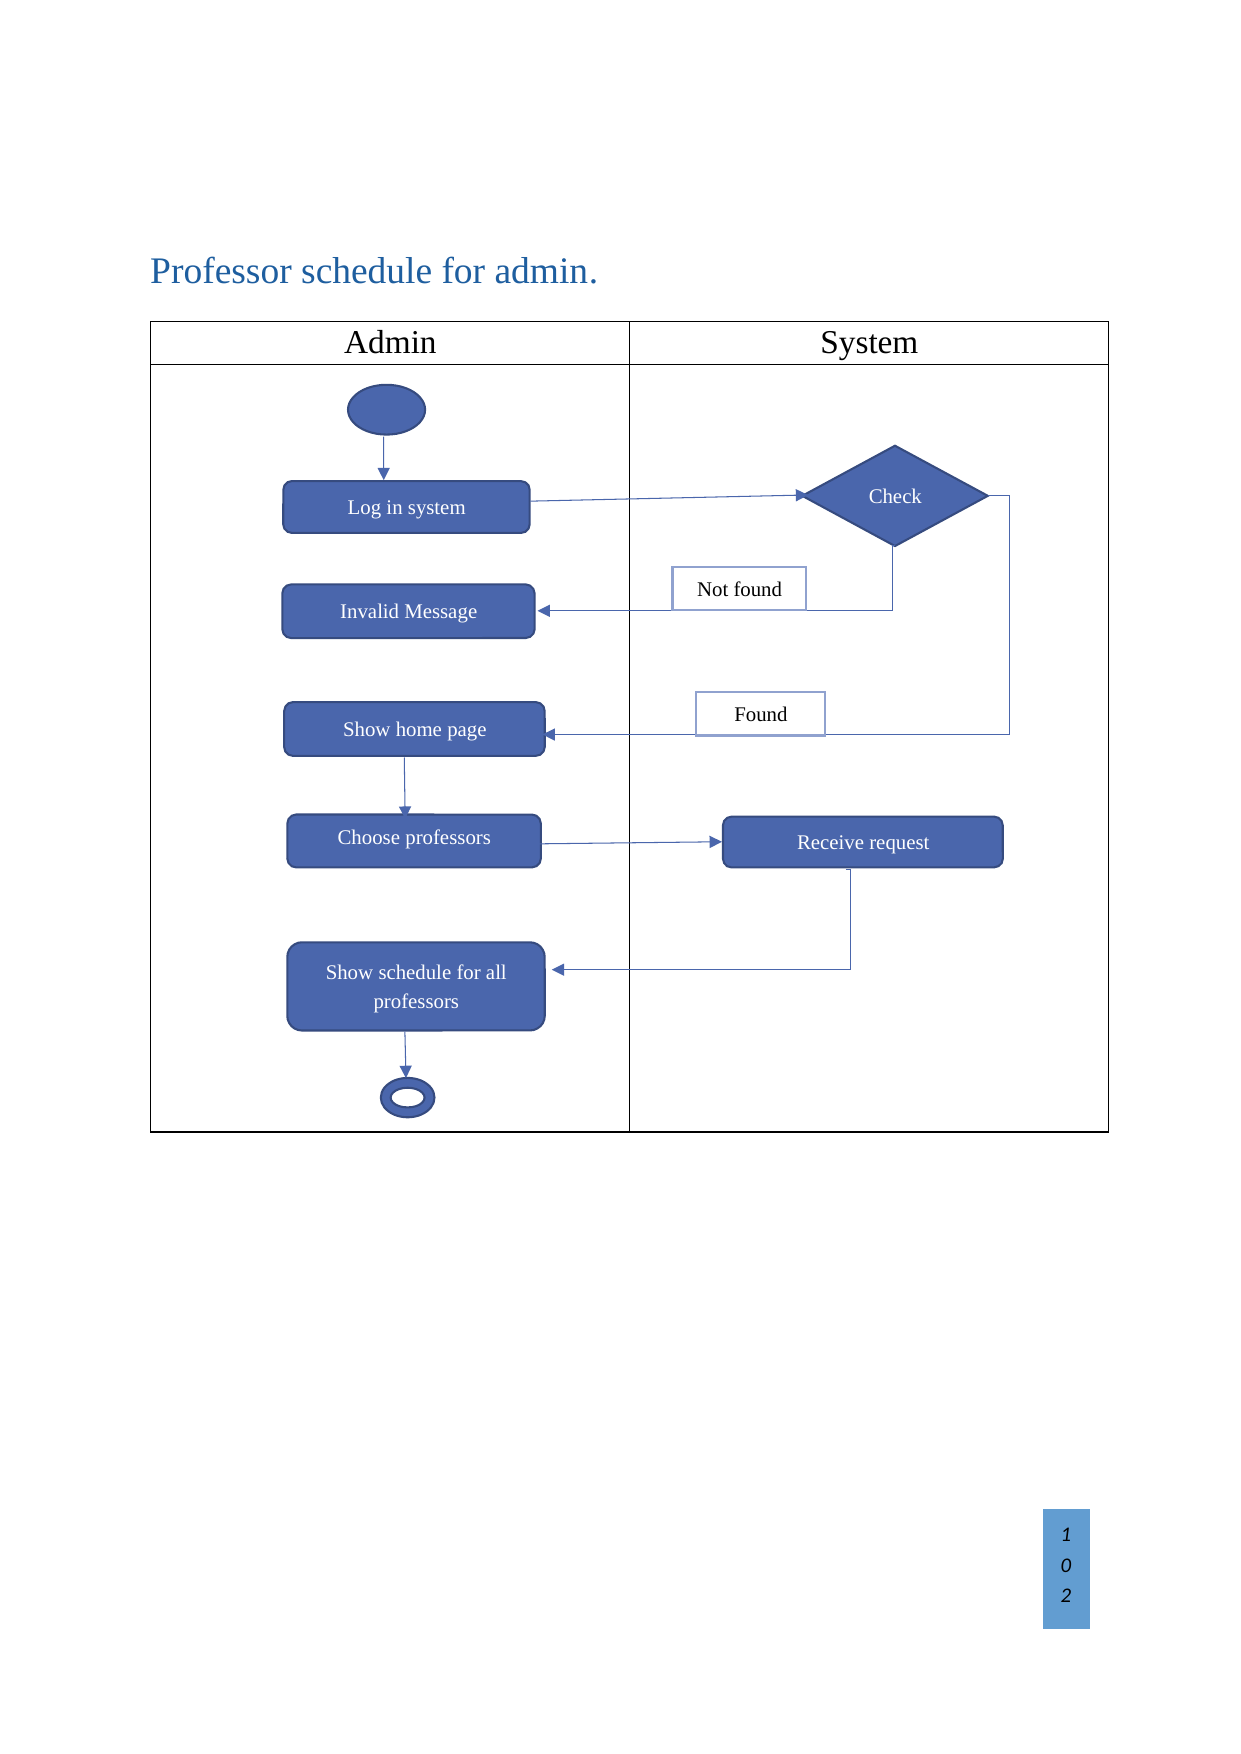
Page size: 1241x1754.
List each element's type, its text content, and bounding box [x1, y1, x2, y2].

table_header System [630, 322, 1108, 364]
table_cell [630, 365, 1108, 1131]
table_header Admin [151, 322, 629, 364]
table_cell [151, 365, 629, 1131]
text Professor schedule for admin. [150, 248, 1090, 292]
